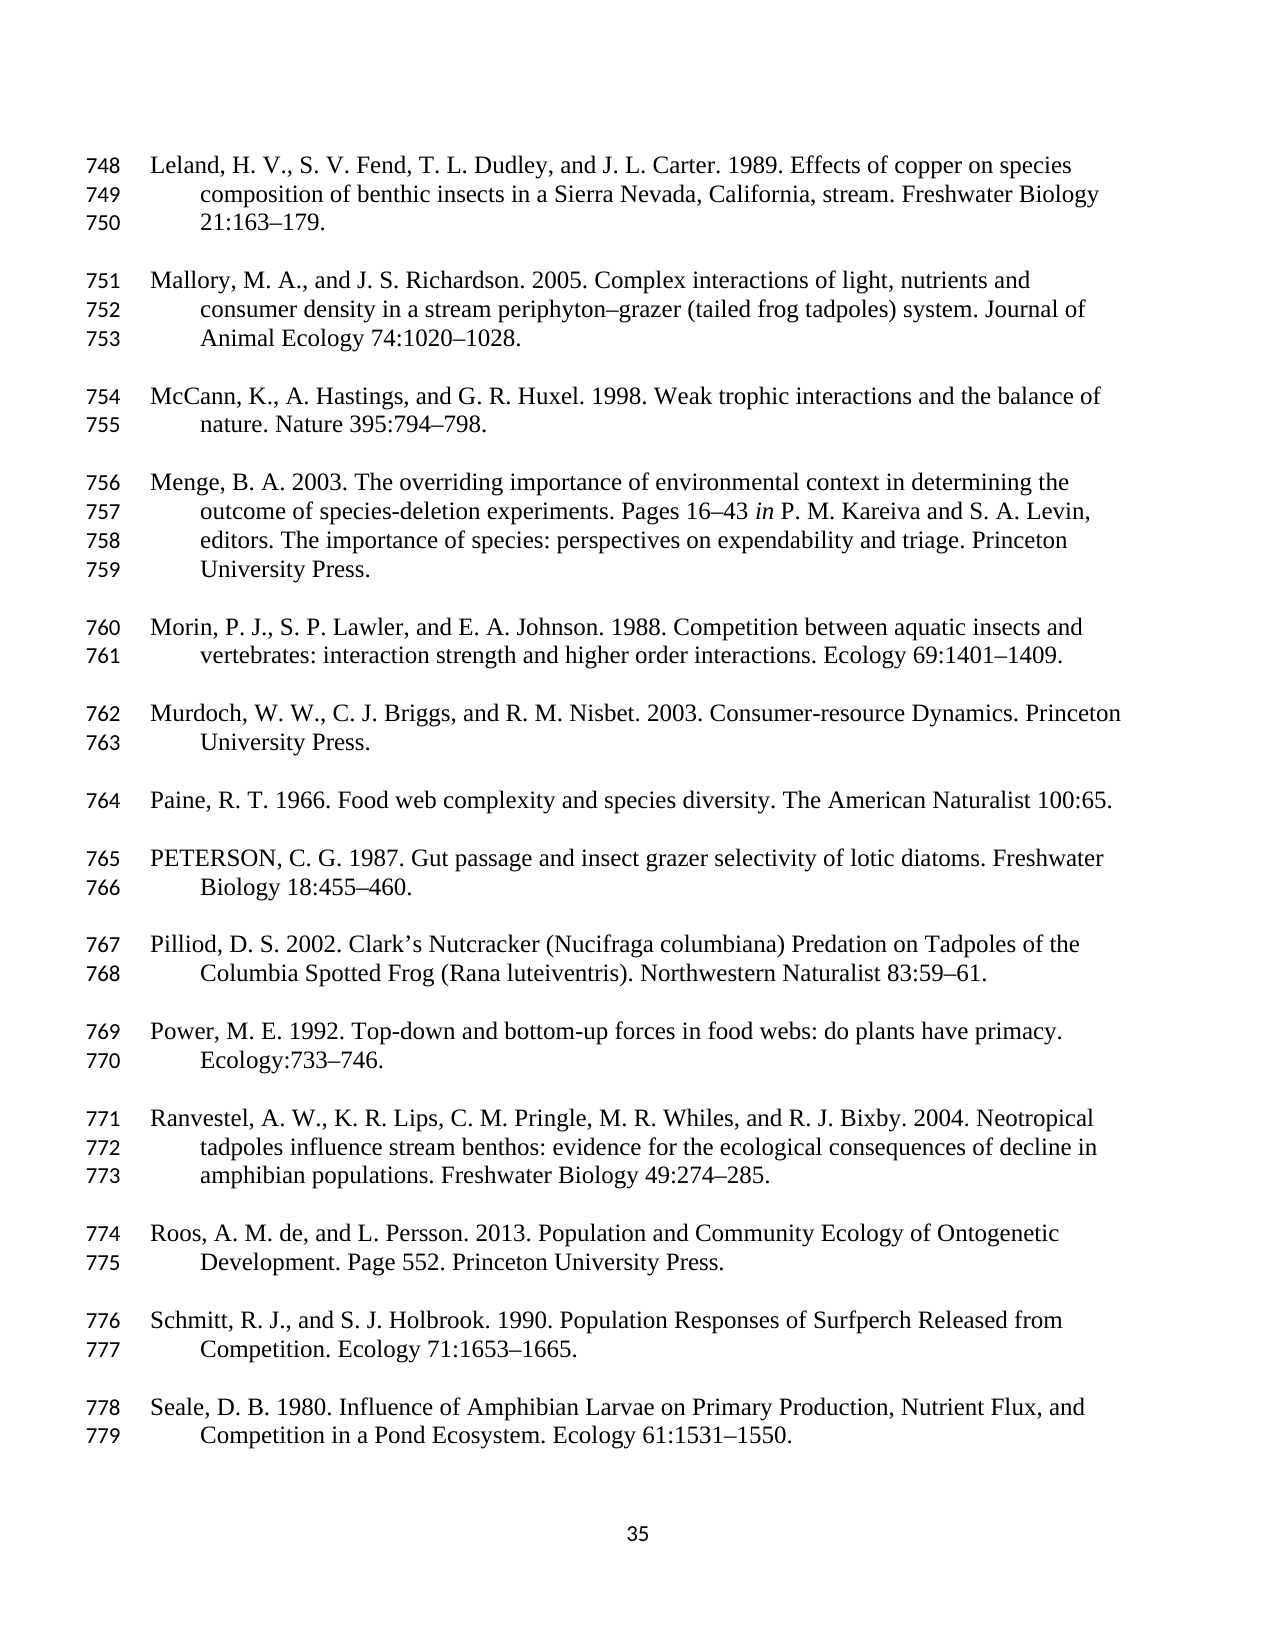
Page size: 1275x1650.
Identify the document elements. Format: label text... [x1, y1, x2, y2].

text Power, M. E. 1992. Top-down and bottom-up forces in food webs: do plants have primacy. Ecology:733–746. [150, 1016, 1125, 1074]
text Menge, B. A. 2003. The overriding importance of environmental context in determining the outcome of species-deletion experiments. Pages 16–43 in P. M. Kareiva and S. A. Levin, editors. The importance of species: perspectives on expendability and triage. Princeton University Press. [150, 467, 1125, 582]
text Morin, P. J., S. P. Lawler, and E. A. Johnson. 1988. Competition between aquatic insects and vertebrates: interaction strength and higher order interactions. Ecology 69:1401–1409. [150, 612, 1125, 669]
text Murdoch, W. W., C. J. Briggs, and R. M. Nisbet. 2003. Consumer-resource Dynamics. Princeton University Press. [150, 698, 1125, 756]
text Seale, D. B. 1980. Influence of Amphibian Larvae on Primary Production, Nutrient Flux, and Competition in a Pond Ecosystem. Ecology 61:1531–1550. [150, 1392, 1125, 1449]
text Ranvestel, A. W., K. R. Lips, C. M. Pringle, M. R. Whiles, and R. J. Bixby. 2004. Neotropical tadpoles influence stream benthos: evidence for the ecological consequences of decline in amphibian populations. Freshwater Biology 49:274–285. [150, 1103, 1125, 1189]
text Leland, H. V., S. V. Fend, T. L. Dudley, and J. L. Carter. 1989. Effects of copper on species composition of benthic insects in a Sierra Nevada, California, stream. Freshwater Biology 21:163–179. [150, 150, 1125, 236]
text Mallory, M. A., and J. S. Richardson. 2005. Complex interactions of light, nutrients and consumer density in a stream periphyton–grazer (tailed frog tadpoles) system. Journal of Animal Ecology 74:1020–1028. [150, 265, 1125, 352]
text Roos, A. M. de, and L. Persson. 2013. Population and Community Ecology of Ontogenetic Development. Page 552. Princeton University Press. [150, 1218, 1125, 1276]
text PETERSON, C. G. 1987. Gut passage and insect grazer selectivity of lotic diatoms. Freshwater Biology 18:455–460. [150, 843, 1125, 900]
text Paine, R. T. 1966. Food web complexity and species diversity. The American Naturalist 100:65. [150, 785, 1125, 814]
text Pilliod, D. S. 2002. Clark’s Nutcracker (Nucifraga columbiana) Predation on Tadpoles of the Columbia Spotted Frog (Rana luteiventris). Northwestern Naturalist 83:59–61. [150, 929, 1125, 987]
text McCann, K., A. Hastings, and G. R. Huxel. 1998. Weak trophic interactions and the balance of nature. Nature 395:794–798. [150, 381, 1125, 438]
text Schmitt, R. J., and S. J. Holbrook. 1990. Population Responses of Surfperch Released from Competition. Ecology 71:1653–1665. [150, 1305, 1125, 1362]
